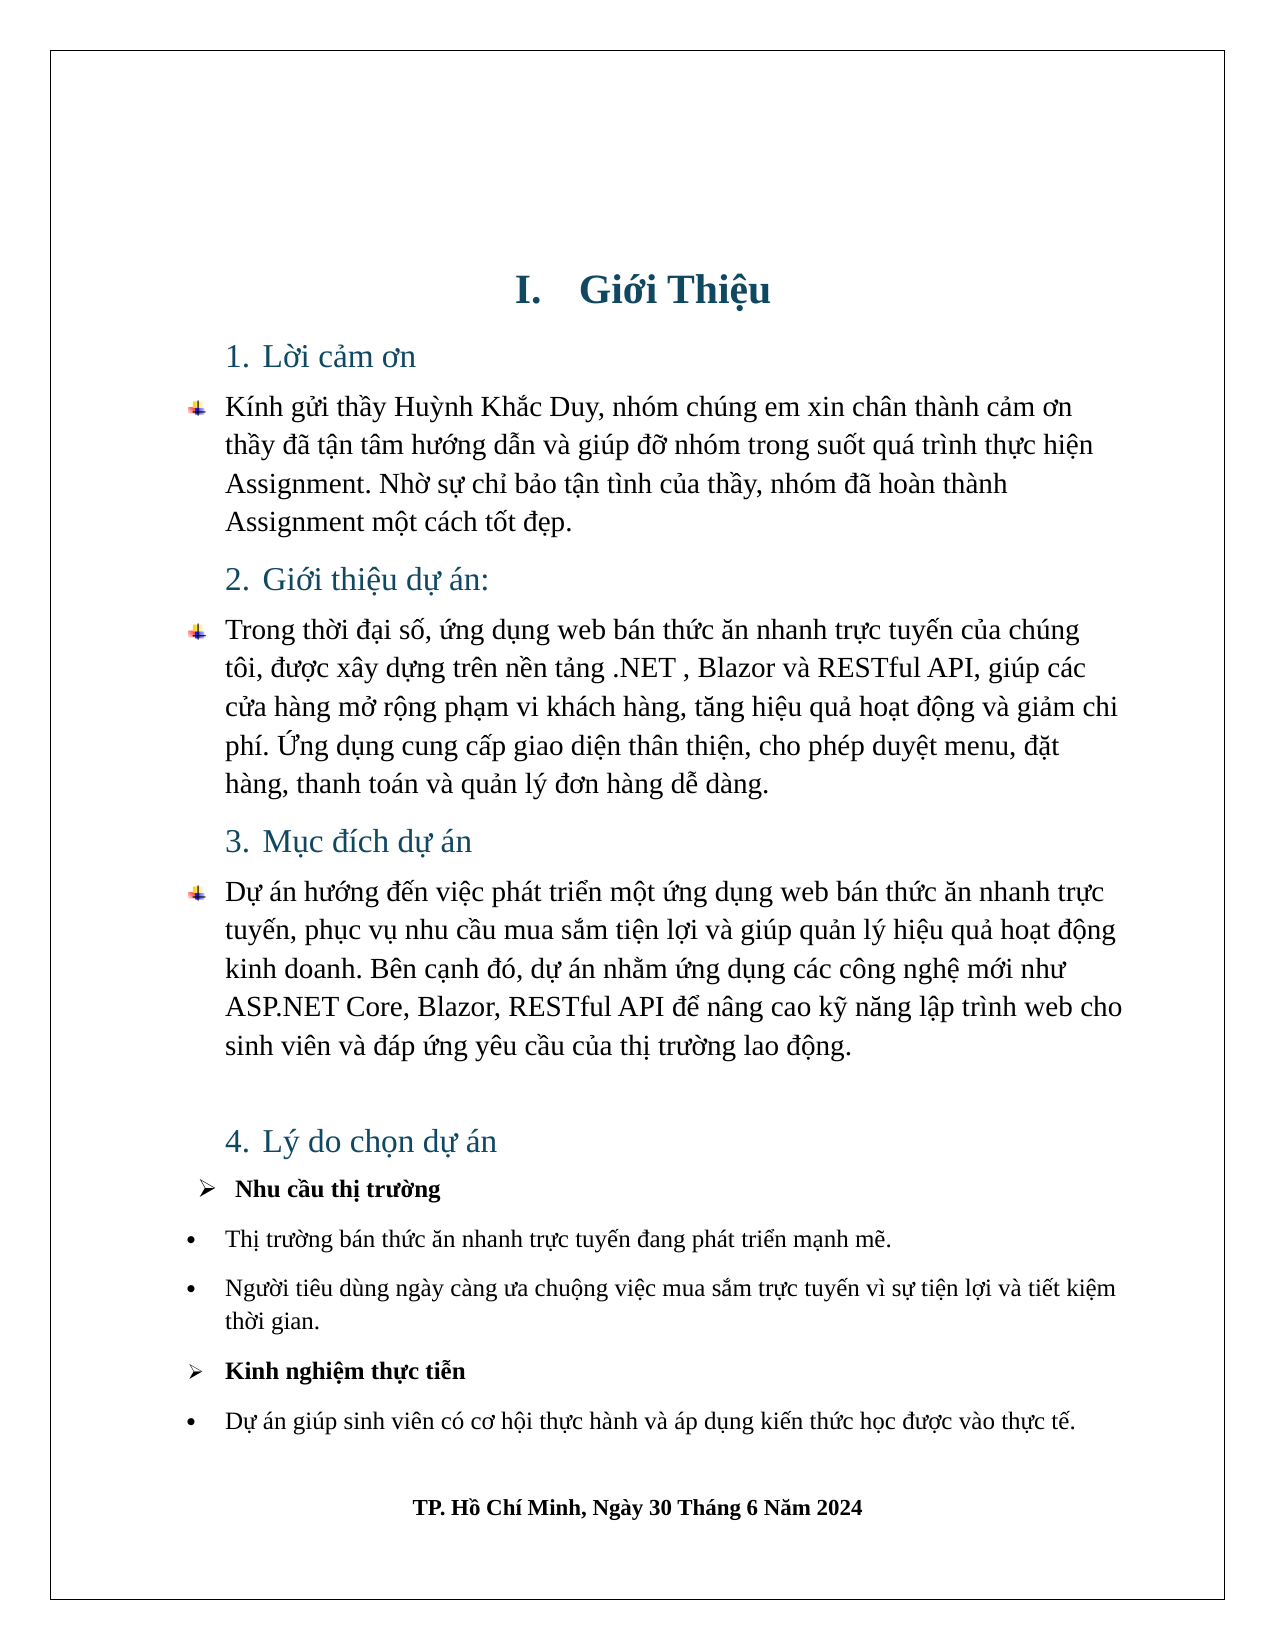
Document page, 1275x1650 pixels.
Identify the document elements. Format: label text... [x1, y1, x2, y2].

list Kinh nghiệm thực tiễn [187, 1356, 1125, 1385]
list Nhu cầu thị trường [197, 1174, 1125, 1203]
picture [188, 884, 206, 901]
picture [188, 399, 206, 416]
subtitle Lời cảm ơn [225, 336, 1125, 375]
list Thị trường bán thức ăn nhanh trực tuyến đang phát triển mạnh mẽ. [187, 1224, 1125, 1252]
list Người tiêu dùng ngày càng ưa chuộng việc mua sắm trực tuyến vì sự tiện lợi và tiết kiệm thời gian. [187, 1273, 1125, 1335]
list Dự án giúp sinh viên có cơ hội thực hành và áp dụng kiến thức học được vào thực tế. [187, 1406, 1125, 1434]
text Kính gửi thầy Huỳnh Khắc Duy, nhóm chúng em xin chân thành cảm ơn thầy đã tận tâm hướng dẫn và giúp đỡ nhóm trong suốt quá trình thực hiện Assignment. Nhờ sự chỉ bảo tận tình của thầy, nhóm đã hoàn thành Assignment một cách tốt đẹp. [187, 389, 1125, 538]
subtitle Giới thiệu dự án: [225, 559, 1125, 598]
subtitle Mục đích dự án [225, 821, 1125, 860]
subtitle Giới Thiệu [187, 264, 1125, 312]
text Dự án hướng đến việc phát triển một ứng dụng web bán thức ăn nhanh trực tuyến, phục vụ nhu cầu mua sắm tiện lợi và giúp quản lý hiệu quả hoạt động kinh doanh. Bên cạnh đó, dự án nhằm ứng dụng các công nghệ mới như ASP.NET Core, Blazor, RESTful API để nâng cao kỹ năng lập trình web cho sinh viên và đáp ứng yêu cầu của thị trường lao động. [187, 874, 1125, 1061]
picture [188, 622, 206, 640]
list Trong thời đại số, ứng dụng web bán thức ăn nhanh trực tuyến của chúng tôi, được xây dựng trên nền tảng .NET , Blazor và RESTful API, giúp các cửa hàng mở rộng phạm vi khách hàng, tăng hiệu quả hoạt động và giảm chi phí. Ứng dụng cung cấp giao diện thân thiện, cho phép duyệt menu, đặt hàng, thanh toán và quản lý đơn hàng dễ dàng. [187, 612, 1125, 800]
subtitle Lý do chọn dự án [225, 1122, 1125, 1160]
